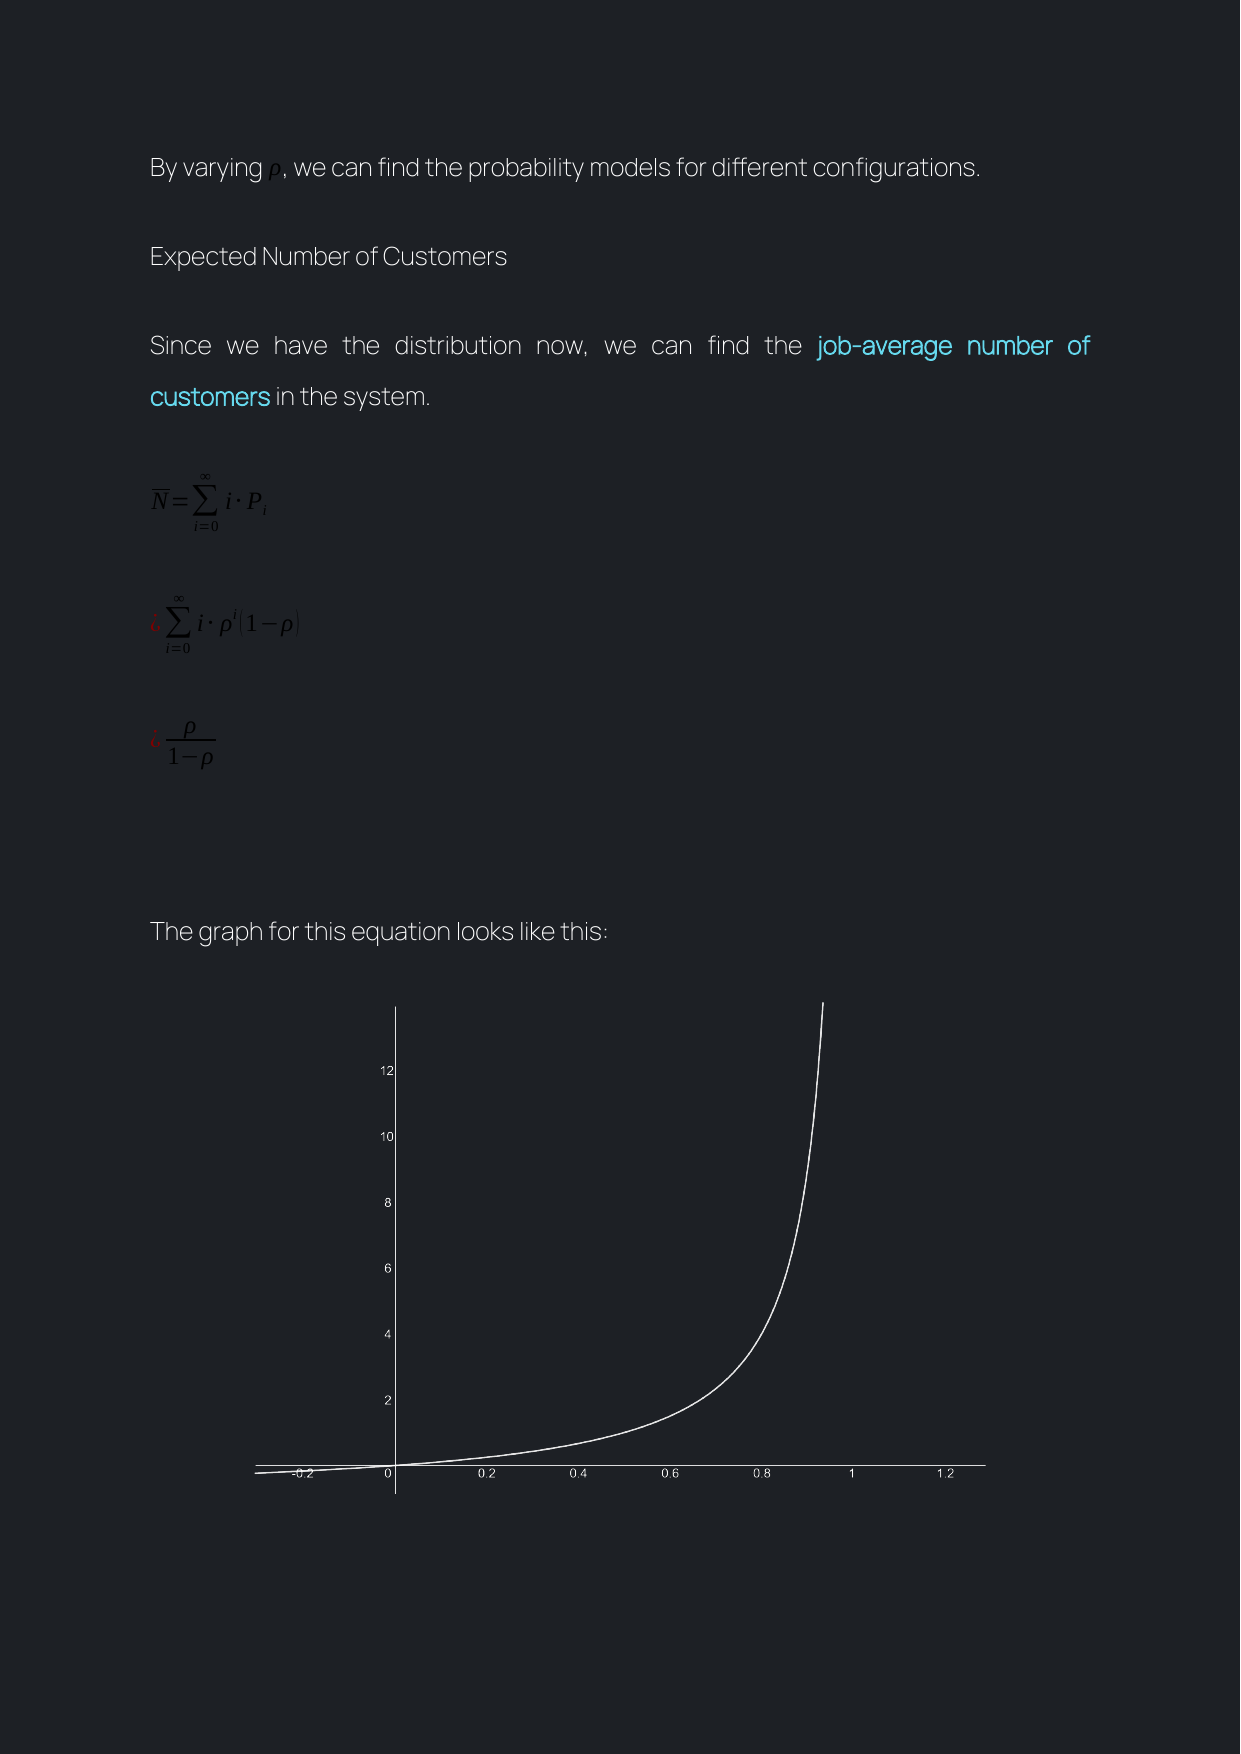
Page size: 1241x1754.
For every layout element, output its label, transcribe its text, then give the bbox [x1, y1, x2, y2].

picture [254, 1002, 986, 1494]
text The graph for this equation looks like this: [150, 913, 1090, 948]
text Since we have the distribution now, we can find the job-average number of customers in the system. [150, 327, 1090, 413]
subtitle Expected Number of Customers [150, 239, 1090, 273]
text By varying , we can find the probability models for different configurations. [150, 150, 1090, 184]
